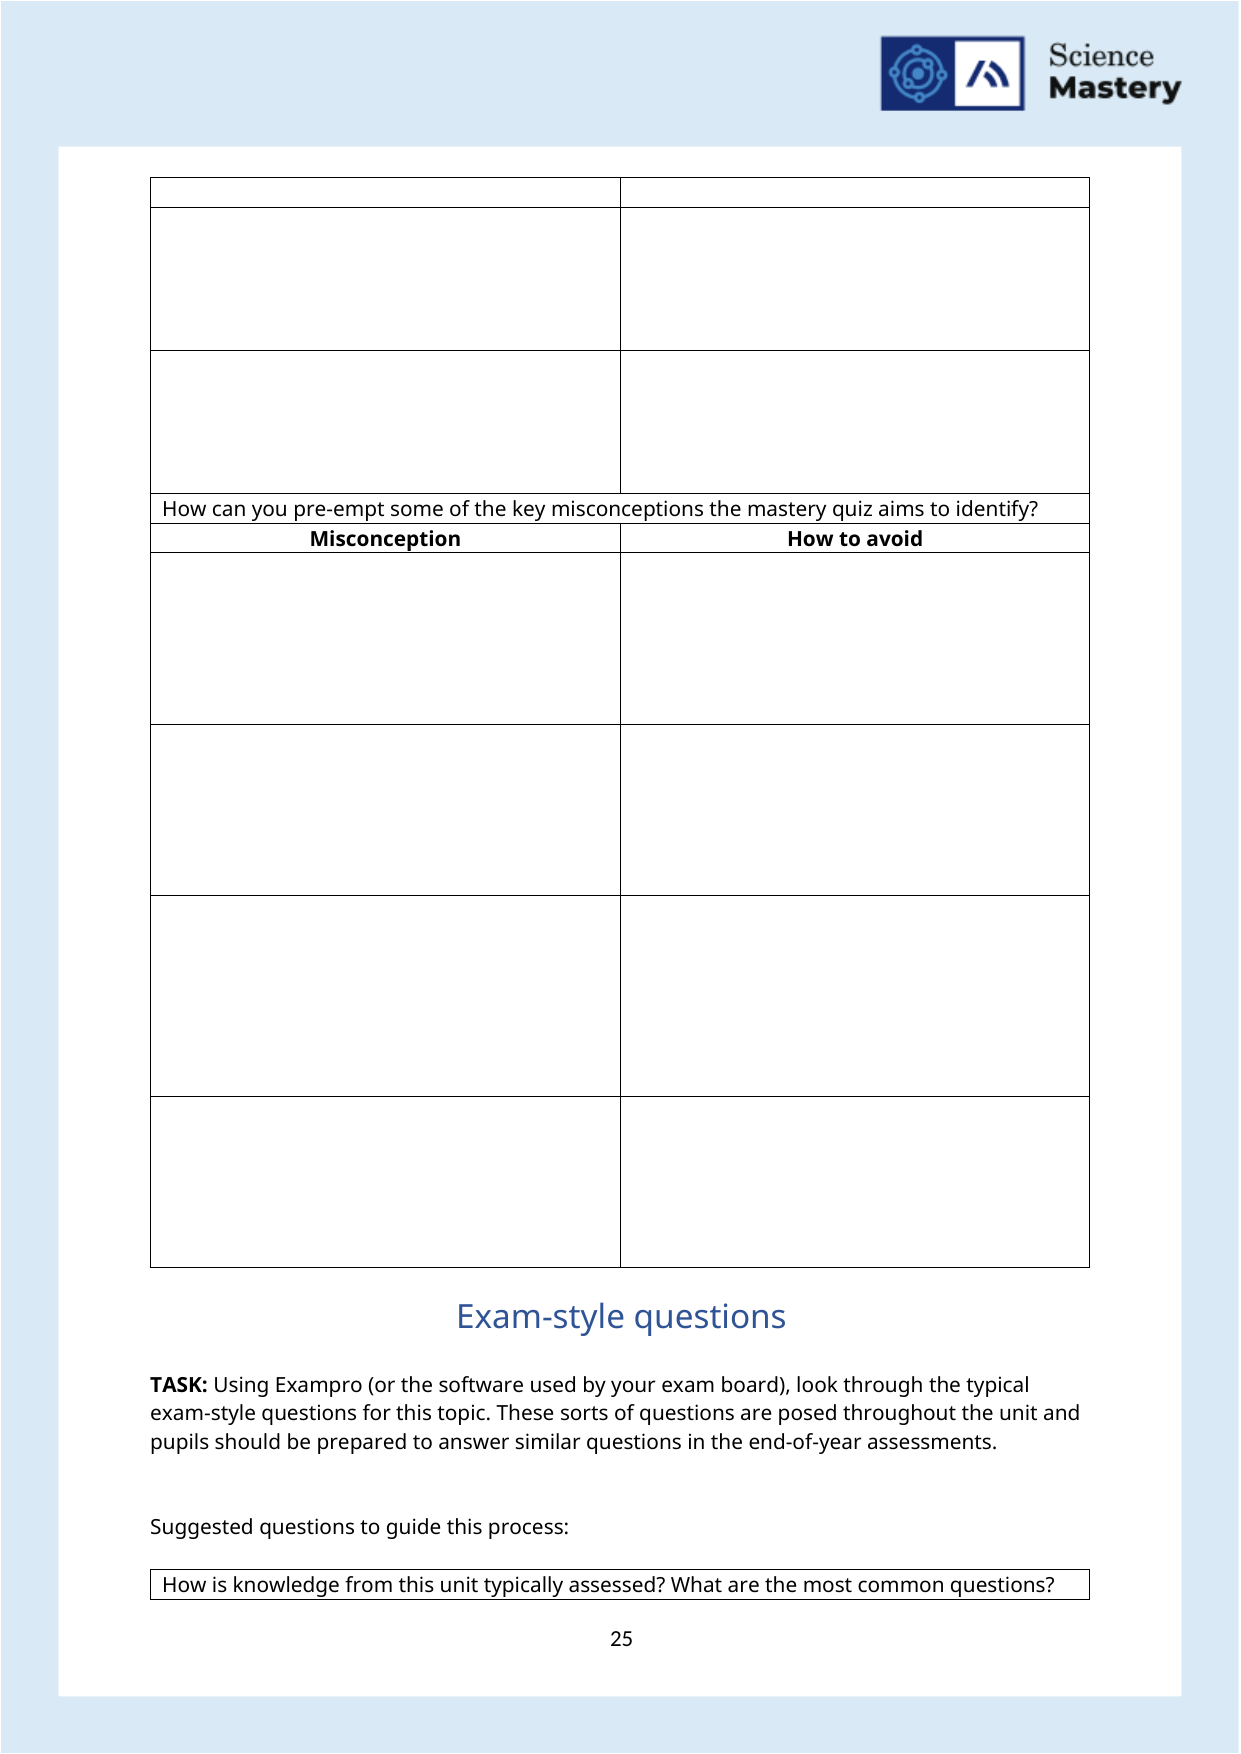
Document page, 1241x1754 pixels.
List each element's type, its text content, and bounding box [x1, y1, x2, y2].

table_cell [621, 725, 1089, 895]
table_cell [151, 553, 620, 724]
text TASK: Using Exampro (or the software used by your exam board), look through the typical exam-style questions for this topic. These sorts of questions are posed throughout the unit and pupils should be prepared to answer similar questions in the end-of-year assessments. [150, 1370, 1093, 1455]
table_header How is knowledge from this unit typically assessed? What are the most common questions? [151, 1570, 1089, 1598]
table_cell [151, 208, 620, 350]
table_cell [621, 896, 1089, 1096]
subtitle Exam-style questions [150, 1293, 1093, 1339]
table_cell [151, 178, 620, 207]
table_cell [621, 351, 1089, 493]
table_cell [621, 553, 1089, 724]
table_cell [151, 1097, 620, 1267]
table_cell How can you pre-empt some of the key misconceptions the mastery quiz aims to identify? [151, 494, 1089, 523]
table_cell How to avoid [621, 524, 1089, 552]
table_cell Misconception [151, 524, 620, 552]
table_cell [151, 351, 620, 493]
table_cell [621, 208, 1089, 350]
table_cell [151, 896, 620, 1096]
text Suggested questions to guide this process: [150, 1512, 1093, 1541]
table_cell [621, 1097, 1089, 1267]
table_cell [151, 725, 620, 895]
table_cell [621, 178, 1089, 207]
